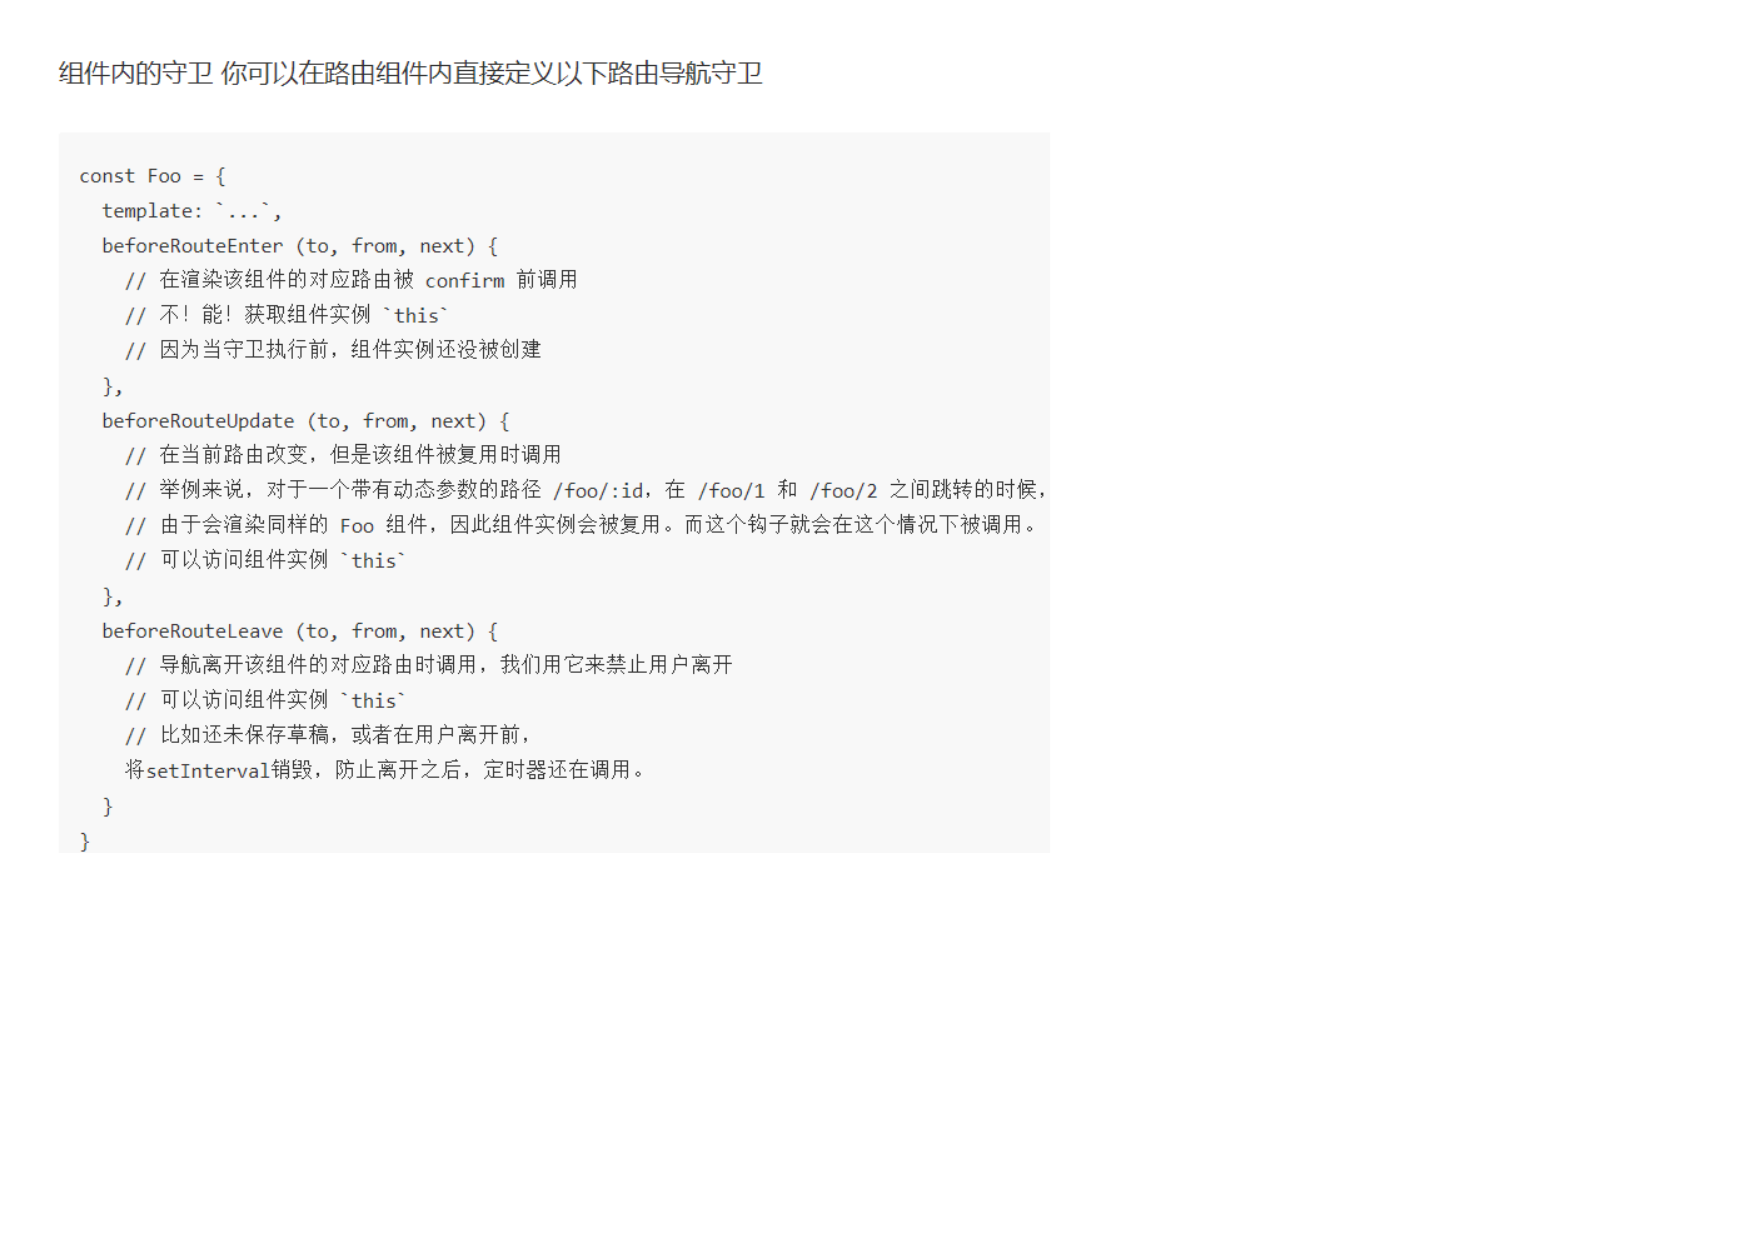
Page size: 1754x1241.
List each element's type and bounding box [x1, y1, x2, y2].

picture [44, 35, 1051, 853]
